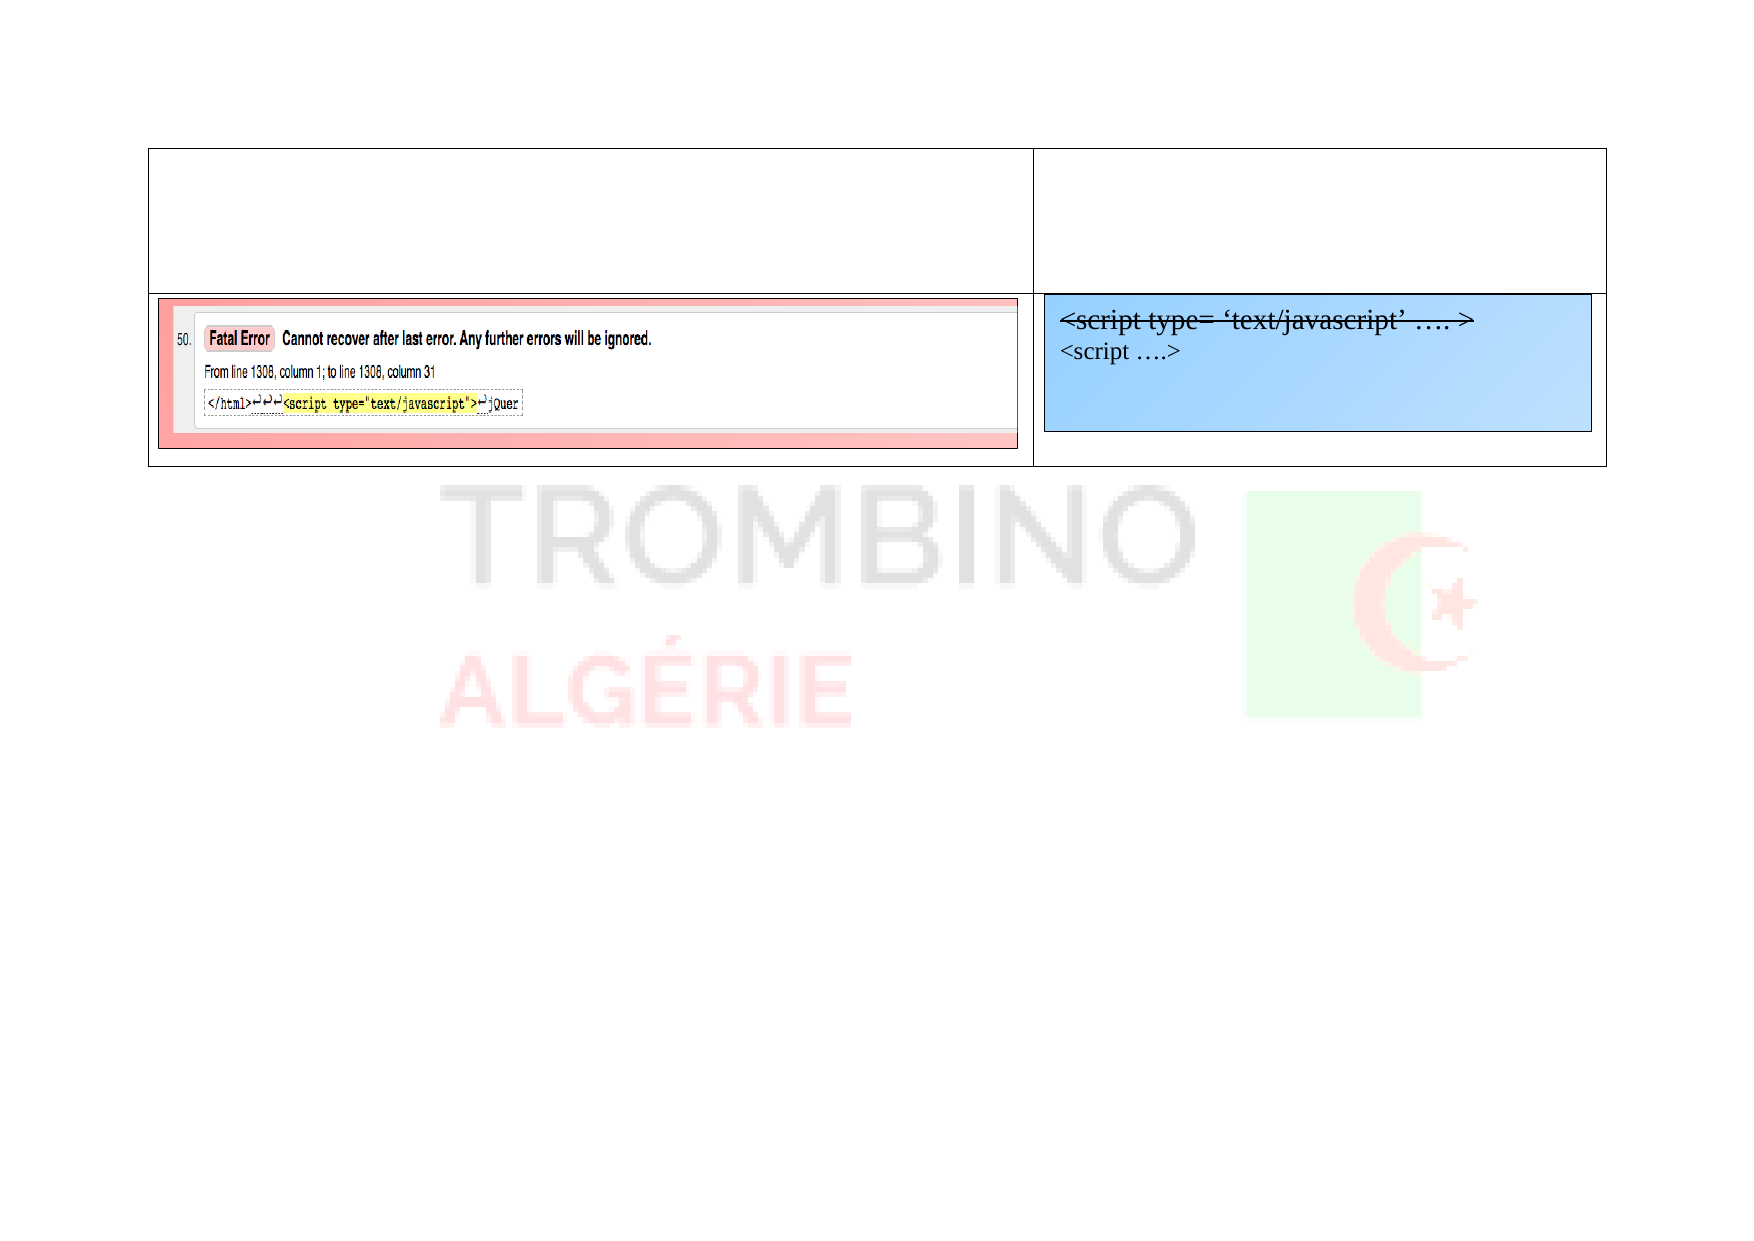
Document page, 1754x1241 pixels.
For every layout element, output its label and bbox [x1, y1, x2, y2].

table_cell [1034, 294, 1606, 466]
table_cell [149, 294, 1033, 466]
picture [173, 306, 1018, 433]
table_cell [1034, 149, 1606, 292]
table_cell [149, 149, 1033, 292]
